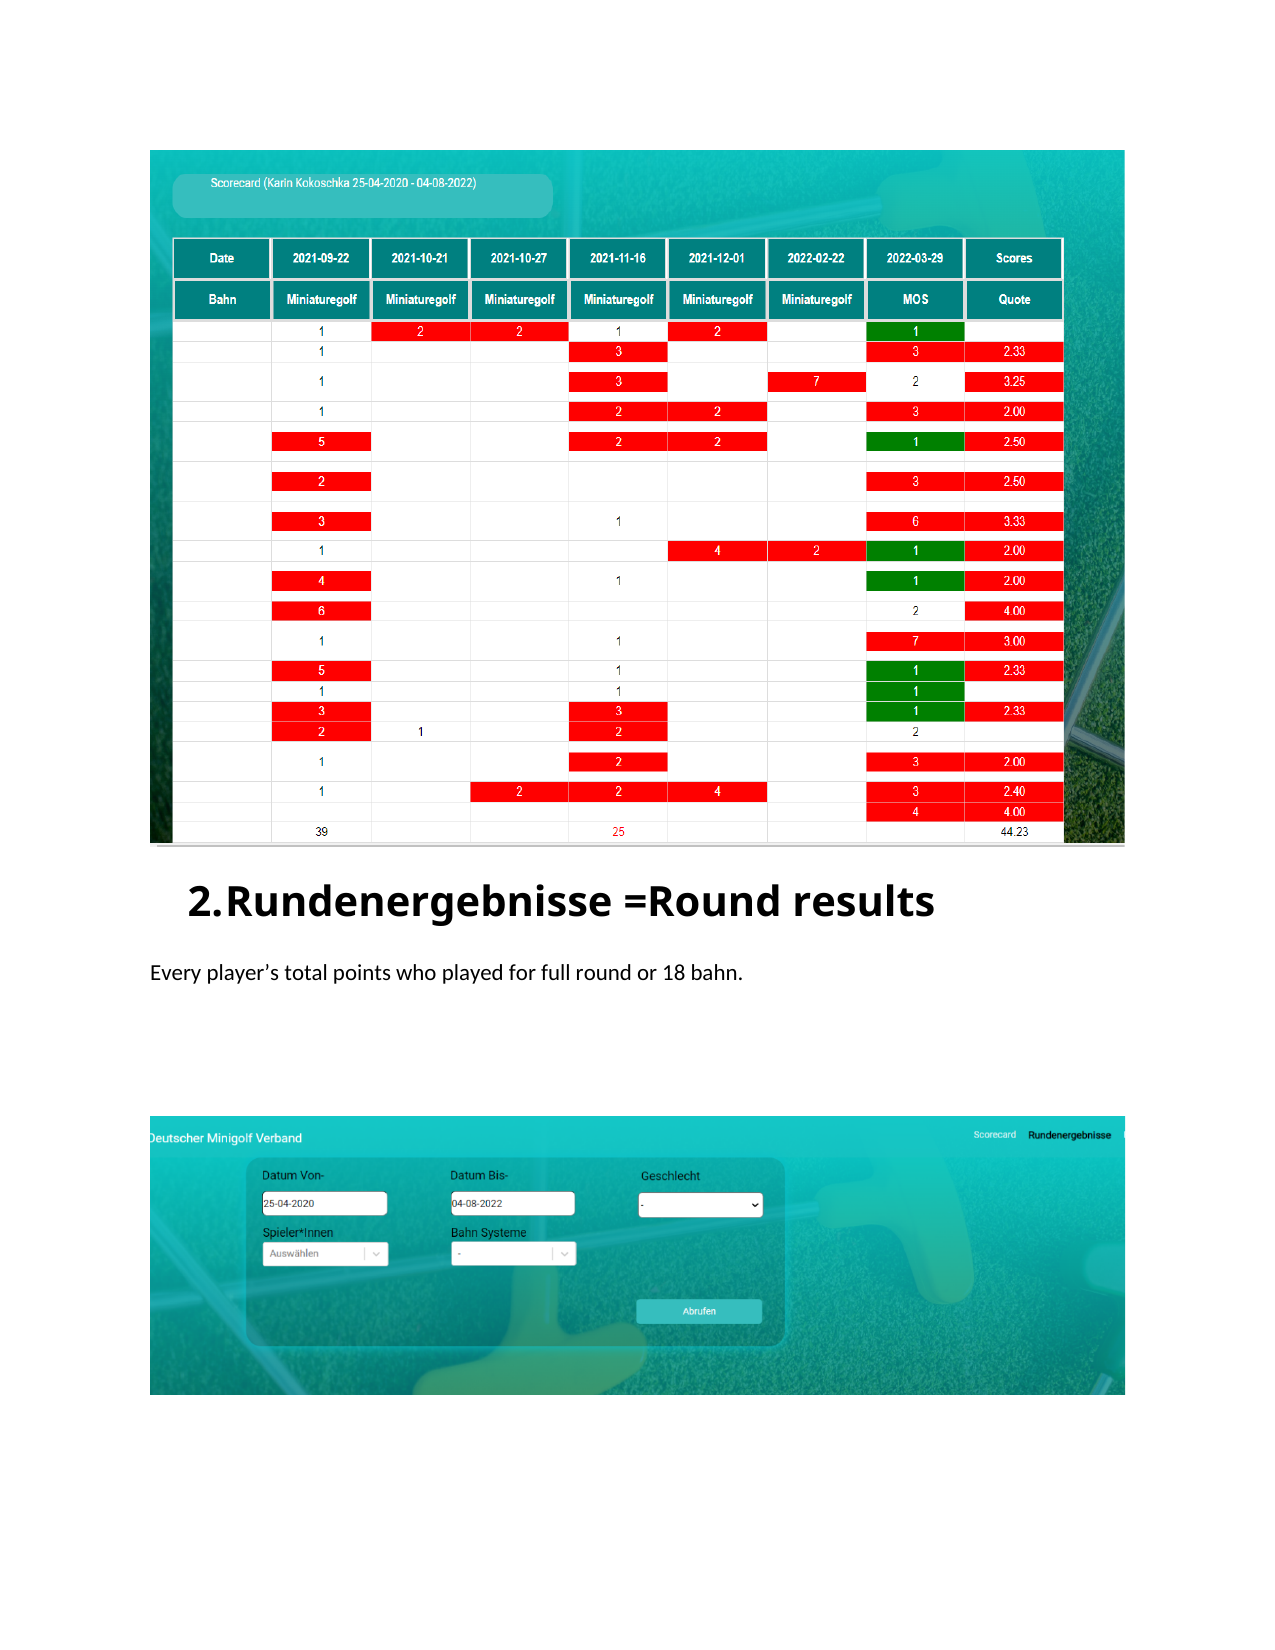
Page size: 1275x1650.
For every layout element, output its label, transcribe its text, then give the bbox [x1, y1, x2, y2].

list Rundenergebnisse =Round results [187, 872, 1125, 928]
picture [150, 150, 1125, 847]
picture [150, 1116, 1125, 1395]
text Every player’s total points who played for full round or 18 bahn. [150, 958, 1125, 986]
